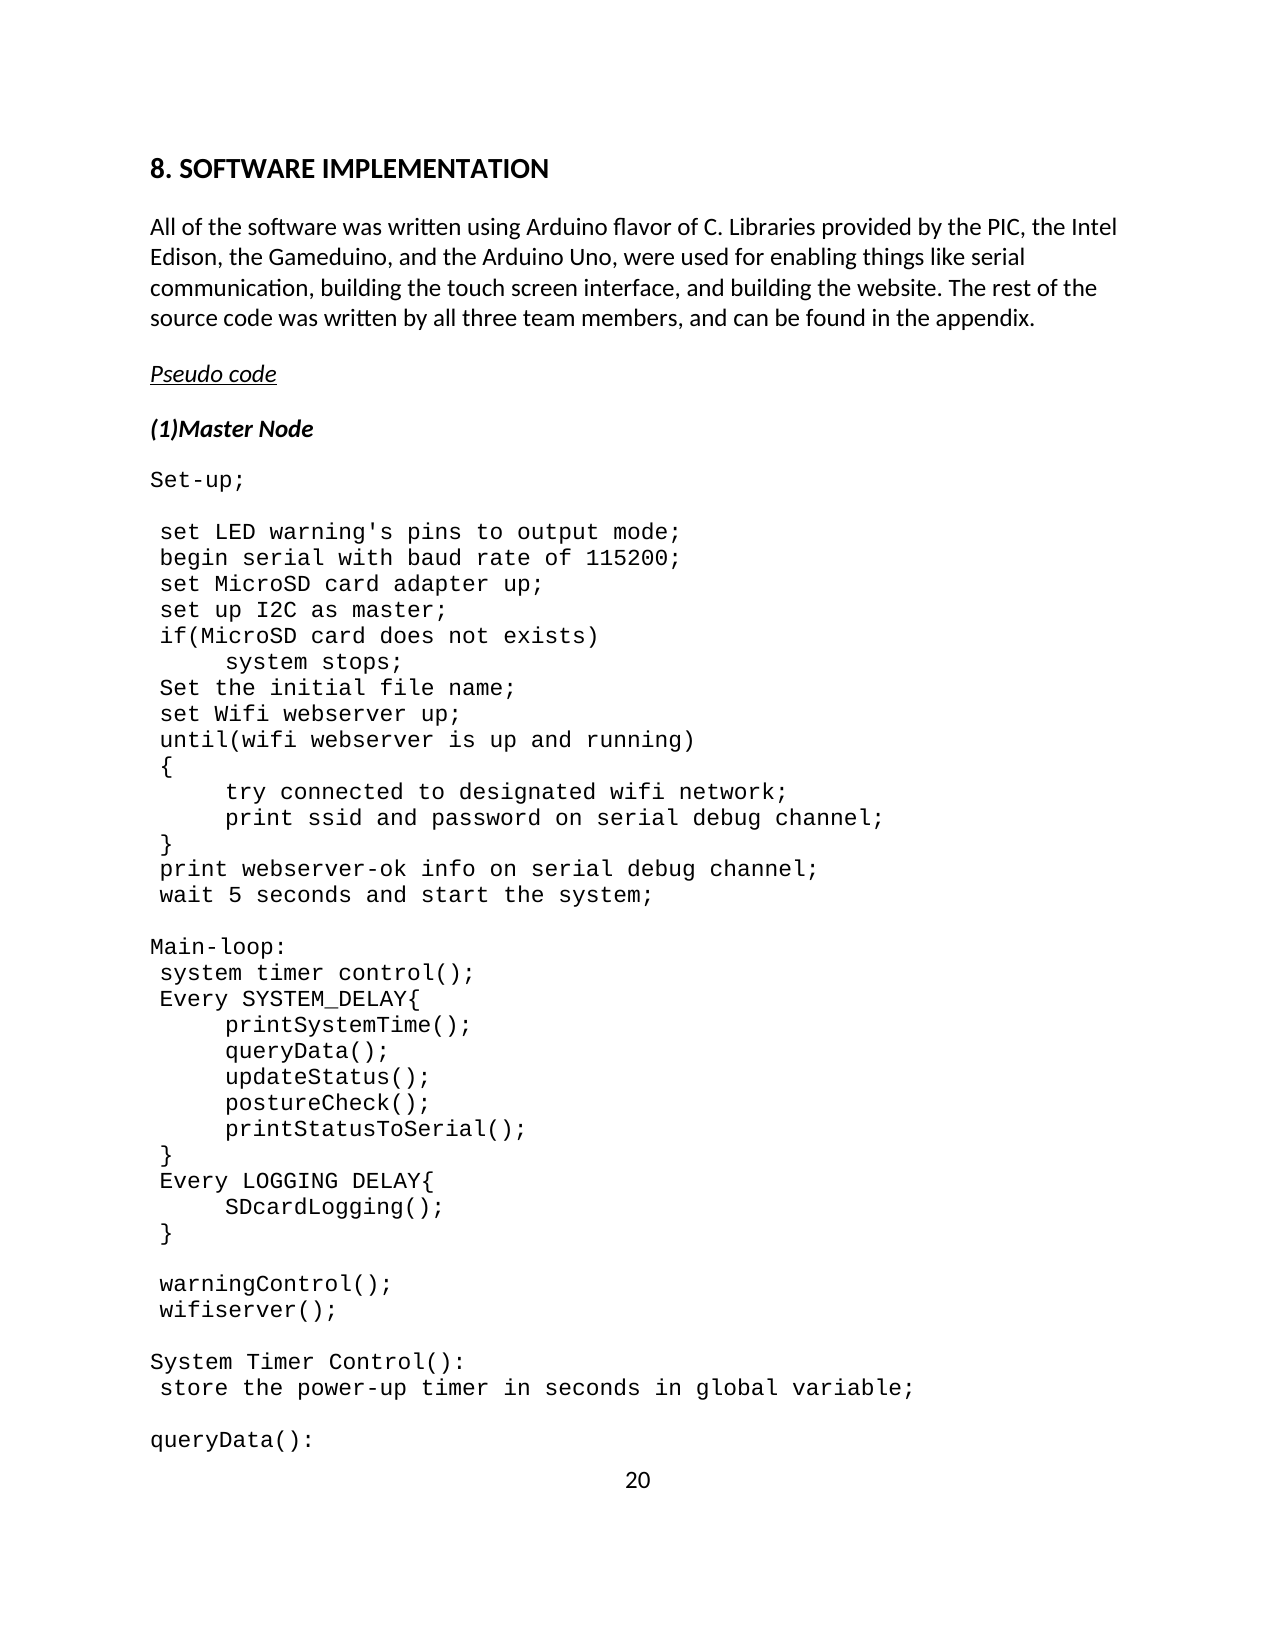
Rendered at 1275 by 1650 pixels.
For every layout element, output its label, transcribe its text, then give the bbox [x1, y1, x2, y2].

text set up I2C as master; [150, 598, 1125, 624]
text queryData(); [150, 1039, 1125, 1065]
text set MicroSD card adapter up; [150, 572, 1125, 598]
text { [150, 754, 1125, 780]
subtitle 8. SOFTWARE IMPLEMENTATION [150, 150, 1125, 186]
text store the power-up timer in seconds in global variable; [150, 1377, 1125, 1402]
text Set-up; [150, 469, 1125, 495]
text wifiserver(); [150, 1299, 1125, 1325]
text Set the initial file name; [150, 676, 1125, 702]
text set LED warning's pins to output mode; [150, 521, 1125, 547]
text print ssid and password on serial debug channel; [150, 806, 1125, 832]
text SDcardLogging(); [150, 1195, 1125, 1221]
text printStatusToSerial(); [150, 1117, 1125, 1143]
text System Timer Control(): [150, 1351, 1125, 1377]
text set Wifi webserver up; [150, 702, 1125, 728]
text updateStatus(); [150, 1065, 1125, 1091]
text system timer control(); [150, 962, 1125, 987]
text Main-loop: [150, 936, 1125, 962]
text postureCheck(); [150, 1091, 1125, 1117]
text system stops; [150, 650, 1125, 676]
text warningControl(); [150, 1273, 1125, 1299]
text } [150, 1143, 1125, 1169]
text All of the software was written using Arduino flavor of C. Libraries provided by the PIC, the Intel Edison, the Gameduino, and the Arduino Uno, were used for enabling things like serial communication, building the touch screen interface, and building the website. The rest of the source code was written by all three team members, and can be found in the appendix. [150, 211, 1125, 333]
text until(wifi webserver is up and running) [150, 728, 1125, 754]
text if(MicroSD card does not exists) [150, 624, 1125, 650]
text } [150, 832, 1125, 858]
text wait 5 seconds and start the system; [150, 884, 1125, 910]
text try connected to designated wifi network; [150, 780, 1125, 806]
text print webserver-ok info on serial debug channel; [150, 858, 1125, 884]
subtitle (1)Master Node [150, 413, 1125, 444]
text } [150, 1221, 1125, 1247]
text printSystemTime(); [150, 1013, 1125, 1039]
text queryData(): [150, 1428, 1125, 1454]
text Every SYSTEM_DELAY{ [150, 987, 1125, 1013]
text Every LOGGING DELAY{ [150, 1169, 1125, 1195]
text begin serial with baud rate of 115200; [150, 547, 1125, 572]
text Pseudo code [150, 358, 1125, 388]
